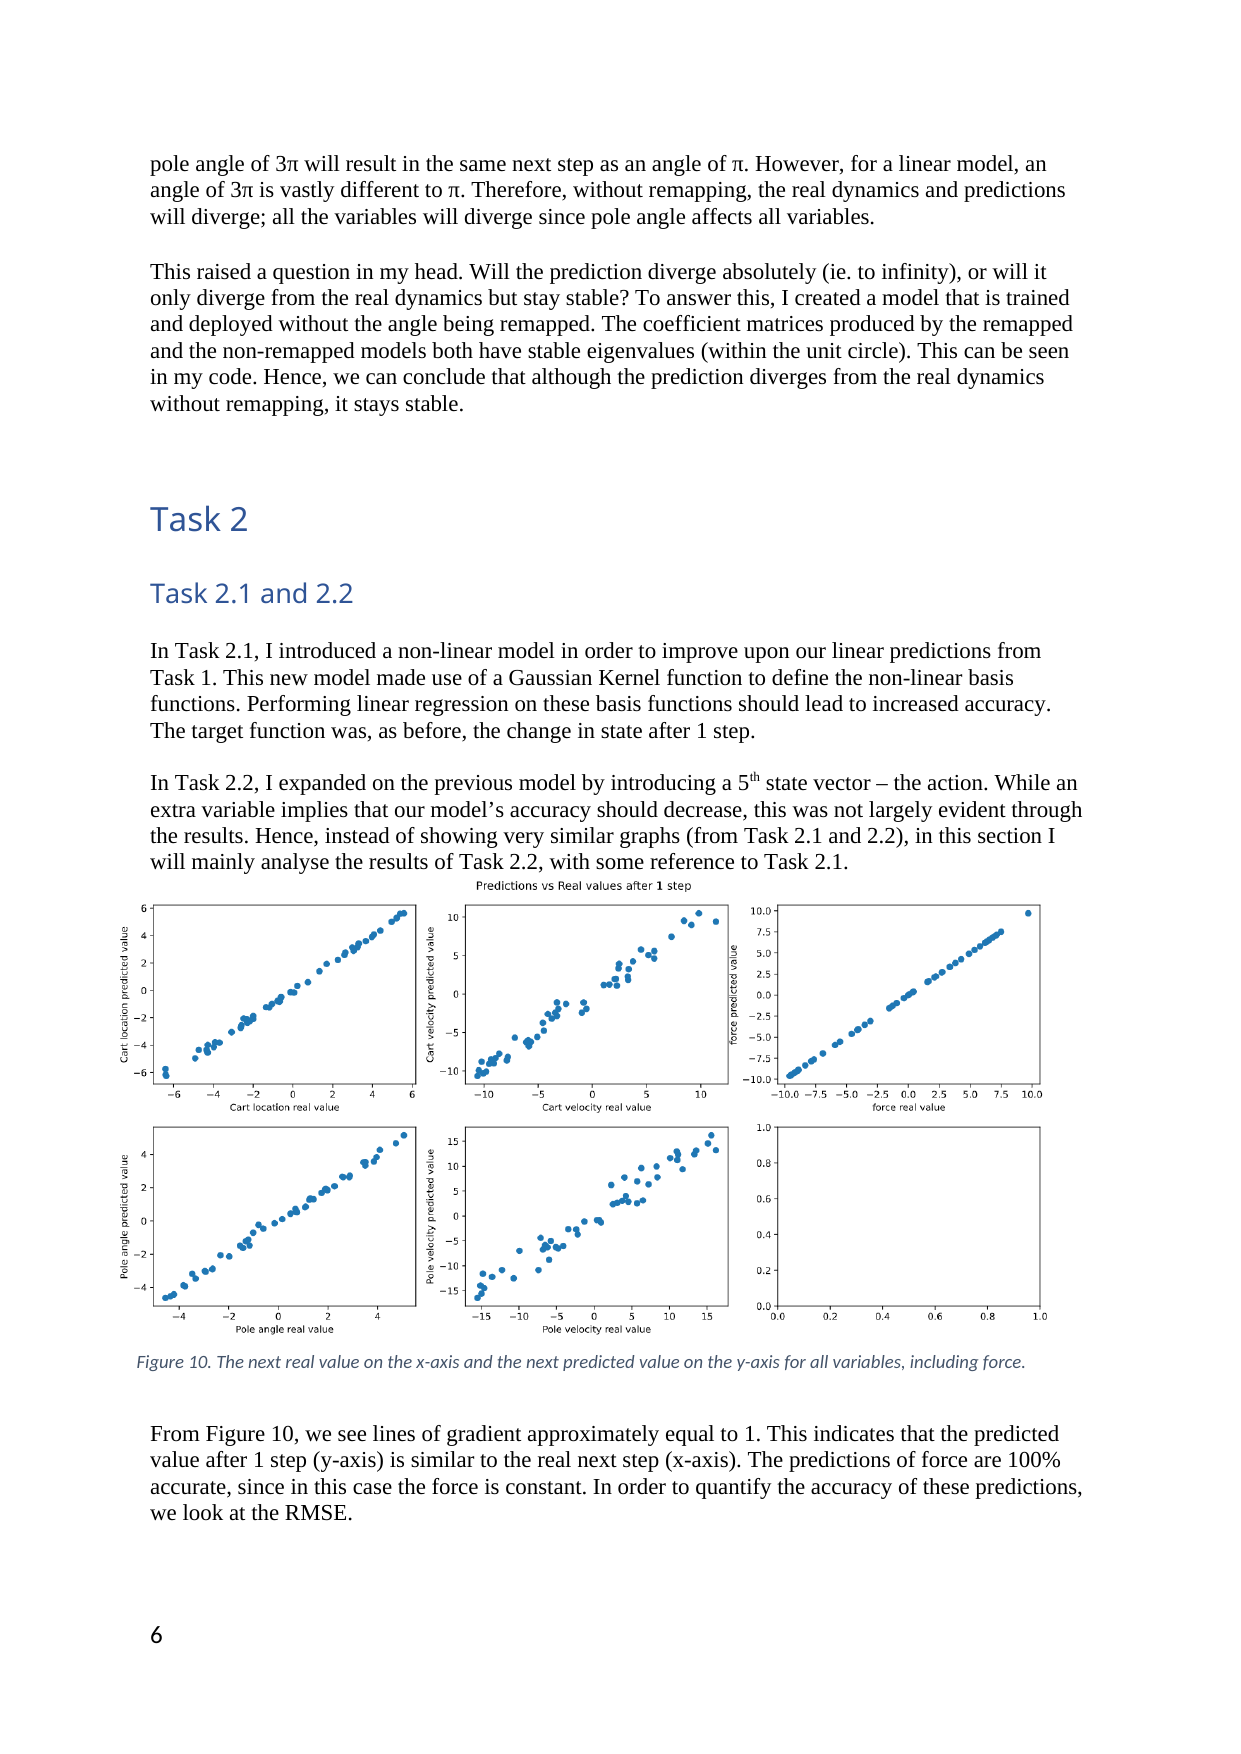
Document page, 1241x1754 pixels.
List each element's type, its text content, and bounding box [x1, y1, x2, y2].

picture [113, 874, 1054, 1341]
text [150, 150, 1090, 229]
text In Task 2.1, I introduced a non-linear model in order to improve upon our linear predictions from Task 1. This new model made use of a Gaussian Kernel function to define the non-linear basis functions. Performing linear regression on these basis functions should lead to increased accuracy. The target function was, as before, the change in state after 1 step. [150, 638, 1090, 743]
text In Task 2.2, I expanded on the previous model by introducing a 5th state vector – the action. While an extra variable implies that our model’s accuracy should decrease, this was not largely evident through the results. Hence, instead of showing very similar graphs (from Task 2.1 and 2.2), in this section I will mainly analyse the results of Task 2.2, with some reference to Task 2.1. [150, 769, 1090, 875]
text From Figure 10, we see lines of gradient approximately equal to 1. This indicates that the predicted value after 1 step (y-axis) is similar to the real next step (x-axis). The predictions of force are 100% accurate, since in this case the force is constant. In order to quantify the accuracy of these predictions, we look at the RMSE. [150, 1420, 1090, 1526]
subtitle Task 2.1 and 2.2 [150, 574, 1090, 611]
subtitle Task 2 [150, 496, 1090, 541]
text This raised a question in my head. Will the prediction diverge absolutely (ie. to infinity), or will it only diverge from the real dynamics but stay stable? To answer this, I created a model that is trained and deployed without the angle being remapped. The coefficient matrices produced by the remapped and the non-remapped models both have stable eigenvalues (within the unit circle). This can be seen in my code. Hence, we can conclude that although the prediction diverges from the real dynamics without remapping, it stays stable. [150, 258, 1090, 416]
